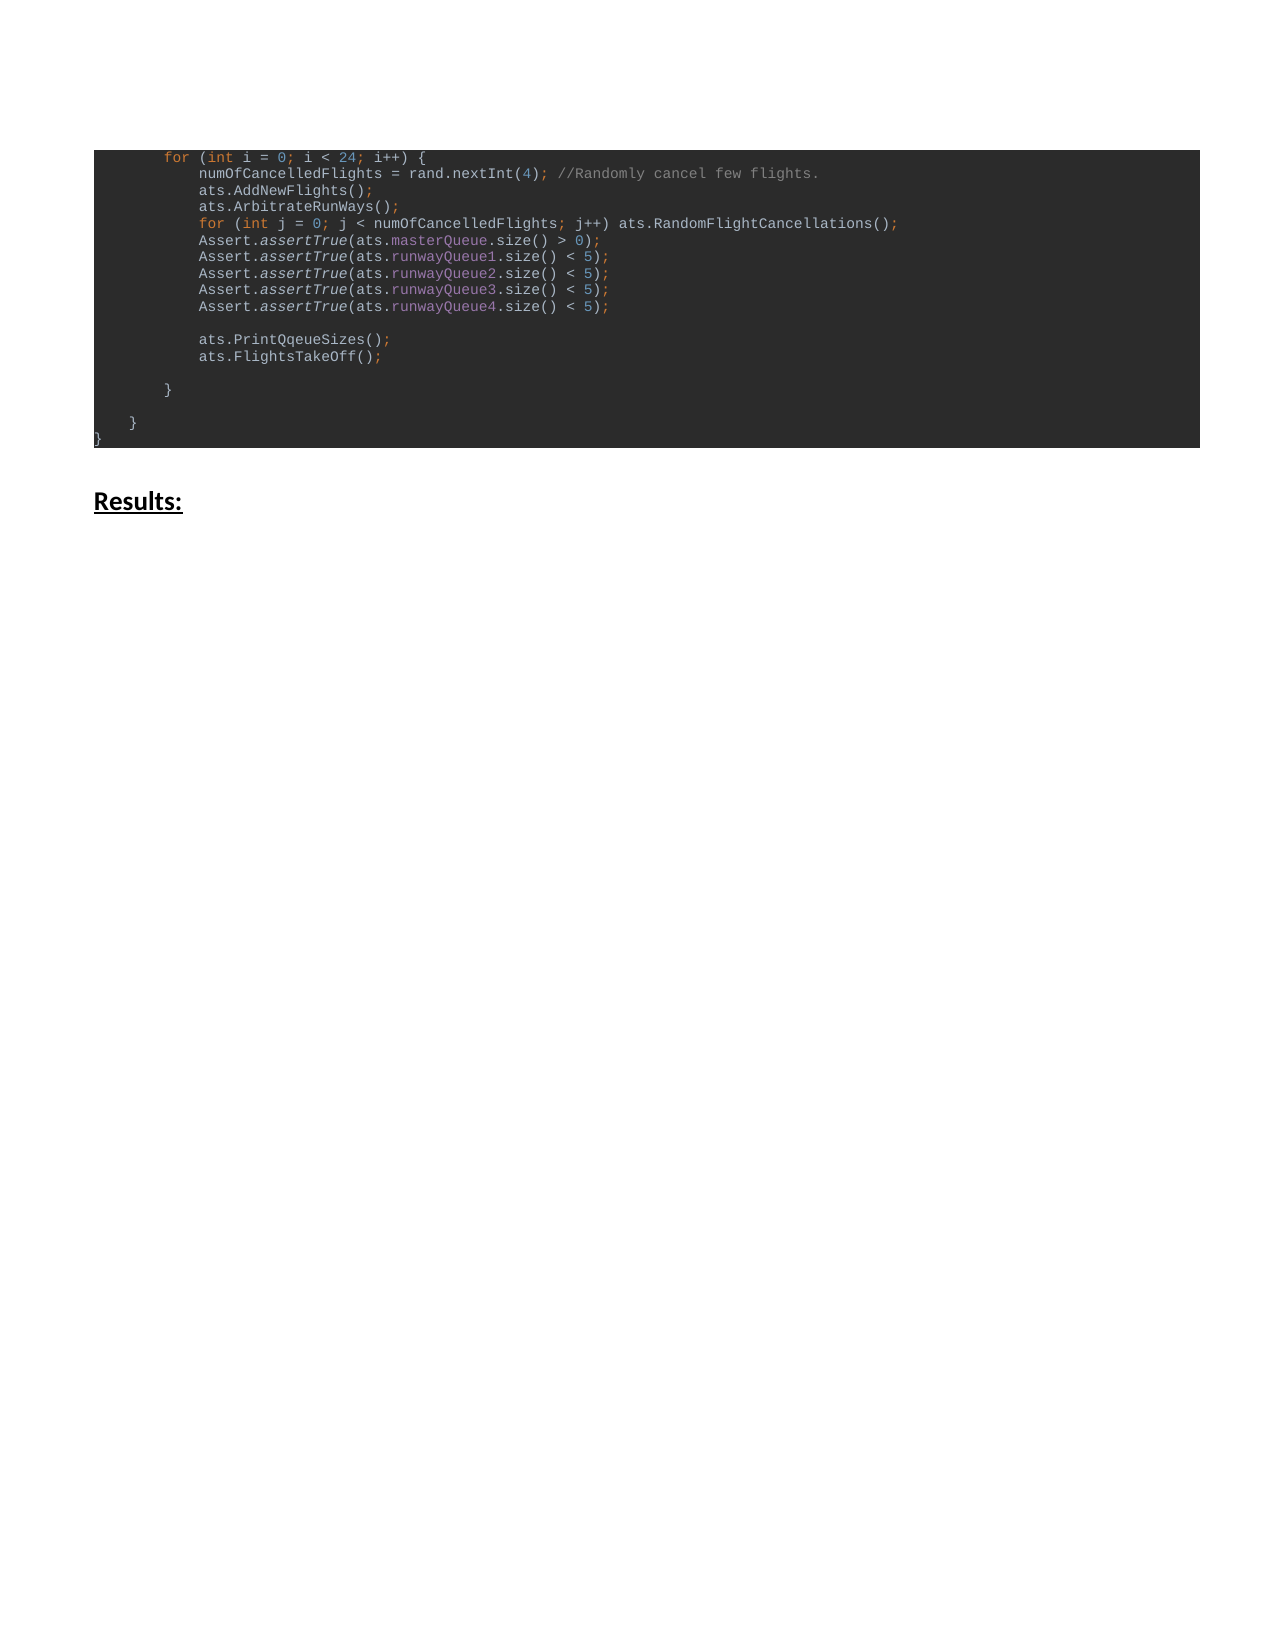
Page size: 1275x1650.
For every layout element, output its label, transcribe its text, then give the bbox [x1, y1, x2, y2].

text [94, 150, 1200, 448]
text Results: [94, 484, 1200, 517]
